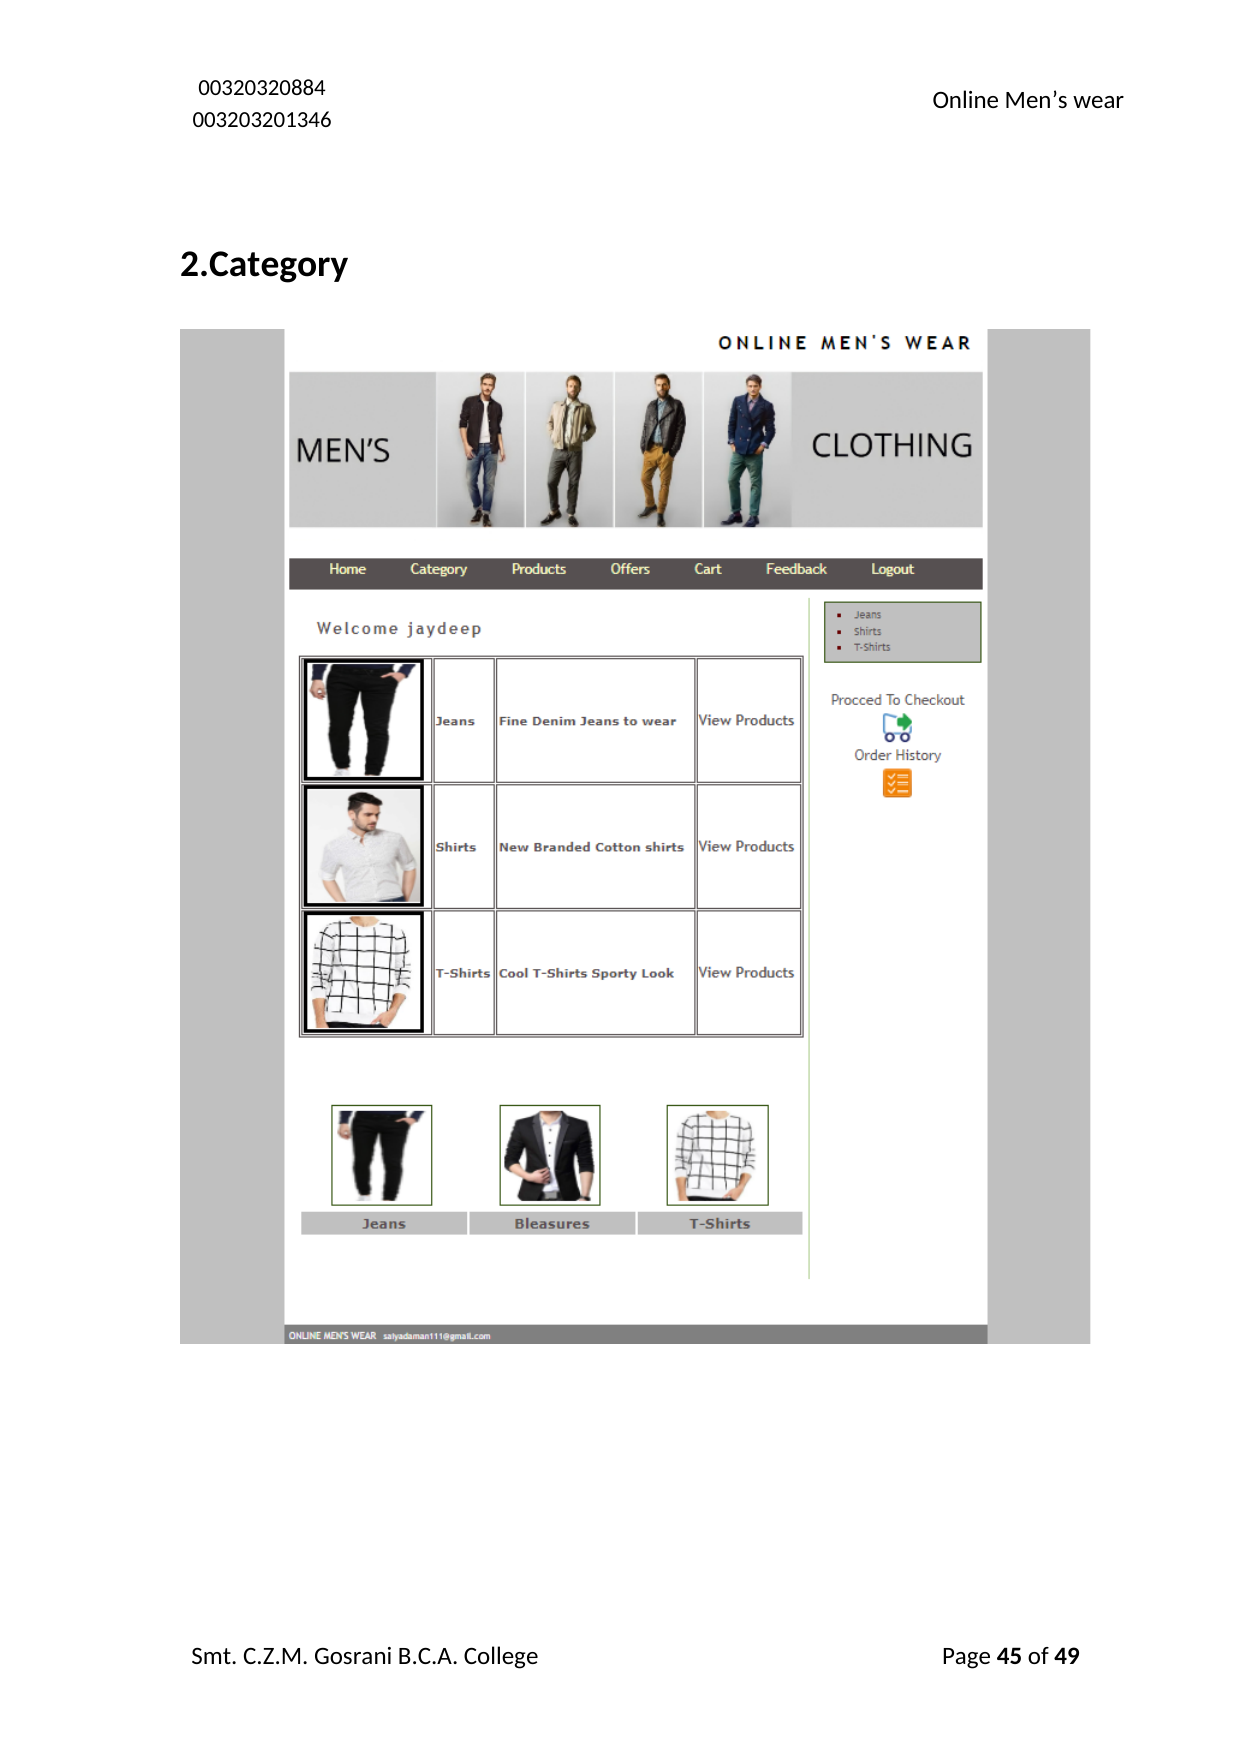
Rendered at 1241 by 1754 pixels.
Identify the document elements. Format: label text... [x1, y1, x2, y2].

text 2.Category [180, 239, 1090, 285]
picture [180, 329, 1091, 1344]
